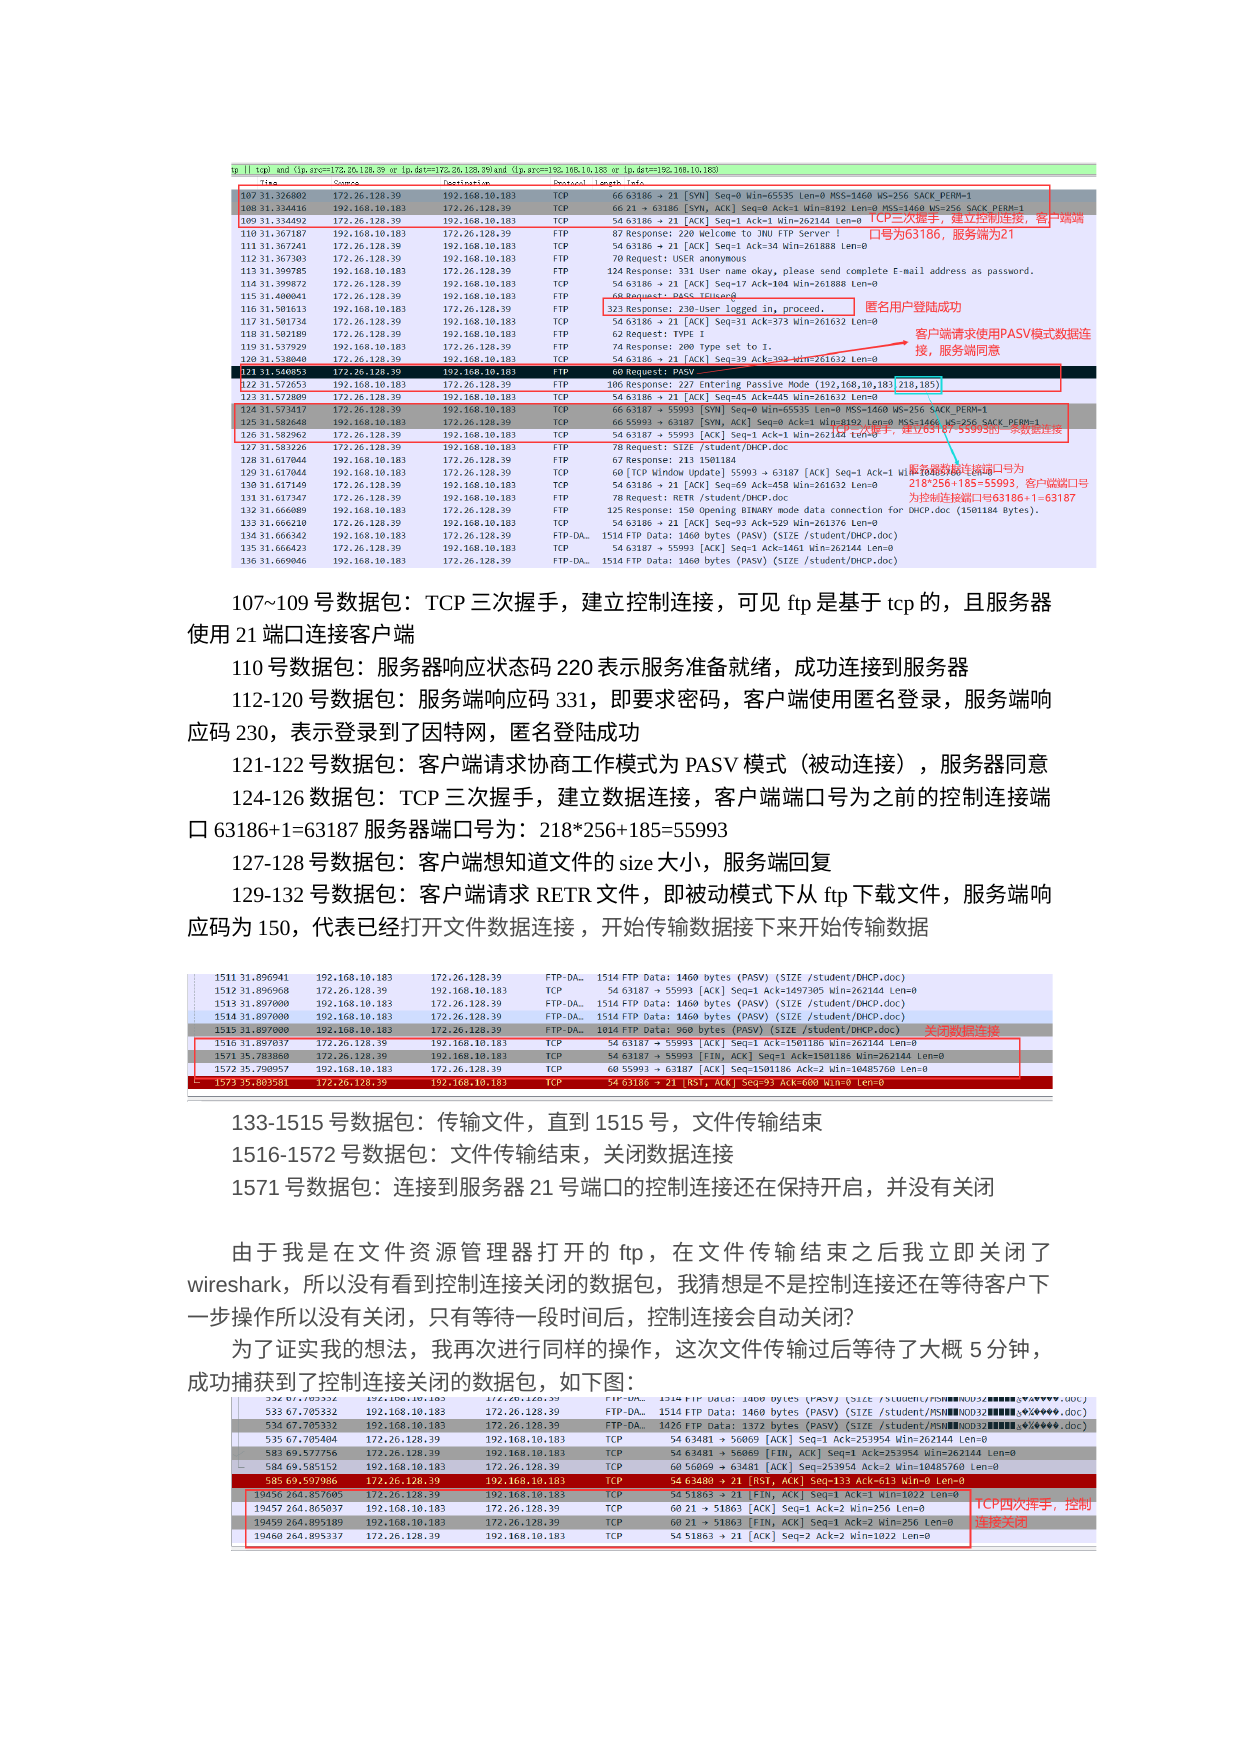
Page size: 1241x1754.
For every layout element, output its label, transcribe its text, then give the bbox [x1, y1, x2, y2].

text 1571号数据包：连接到服务器21号端口的控制连接还在保持开启，并没有关闭 [187, 1169, 1053, 1202]
text 1516-1572号数据包：文件传输结束，关闭数据连接 [187, 1137, 1053, 1169]
text 124-126数据包：TCP三次握手，建立数据连接，客户端端口号为之前的控制连接端口63186+1=63187 服务器端口号为：218*256+185=55993 [187, 779, 1053, 844]
text 为了证实我的想法，我再次进行同样的操作，这次文件传输过后等待了大概5分钟，成功捕获到了控制连接关闭的数据包，如下图： [187, 1332, 1053, 1397]
text 由于我是在文件资源管理器打开的ftp，在文件传输结束之后我立即关闭了wireshark，所以没有看到控制连接关闭的数据包，我猜想是不是控制连接还在等待客户下一步操作所以没有关闭，只有等待一段时间后，控制连接会自动关闭？ [187, 1282, 1053, 1332]
picture [231, 162, 1097, 568]
text 133-1515号数据包：传输文件，直到1515号，文件传输结束 [187, 1104, 1053, 1137]
text 由于我是在文件资源管理器打开的ftp，在文件传输结束之后我立即关闭了wireshark，所以没有看到控制连接关闭的数据包，我猜想是不是控制连接还在等待客户下一步操作所以没有关闭，只有等待一段时间后，控制连接会自动关闭？ [187, 1234, 1053, 1280]
text 127-128号数据包：客户端想知道文件的size大小，服务端回复 [187, 844, 1053, 877]
text 110号数据包：服务器响应状态码220表示服务准备就绪，成功连接到服务器 [187, 649, 1053, 682]
text 129-132号数据包：客户端请求RETR文件，即被动模式下从ftp下载文件，服务端响应码为150，代表已经打开文件数据连接 ，开始传输数据接下来开始传输数据 [187, 877, 1053, 942]
picture [231, 1397, 1097, 1551]
picture [187, 974, 1053, 1102]
text 121-122号数据包：客户端请求协商工作模式为PASV模式（被动连接），服务器同意 [187, 747, 1053, 779]
text 107~109号数据包：TCP三次握手，建立控制连接，可见ftp是基于tcp的，且服务器使用21端口连接客户端 [187, 584, 1053, 649]
text 112-120号数据包：服务端响应码331，即要求密码，客户端使用匿名登录，服务端响应码230，表示登录到了因特网，匿名登陆成功 [187, 682, 1053, 747]
